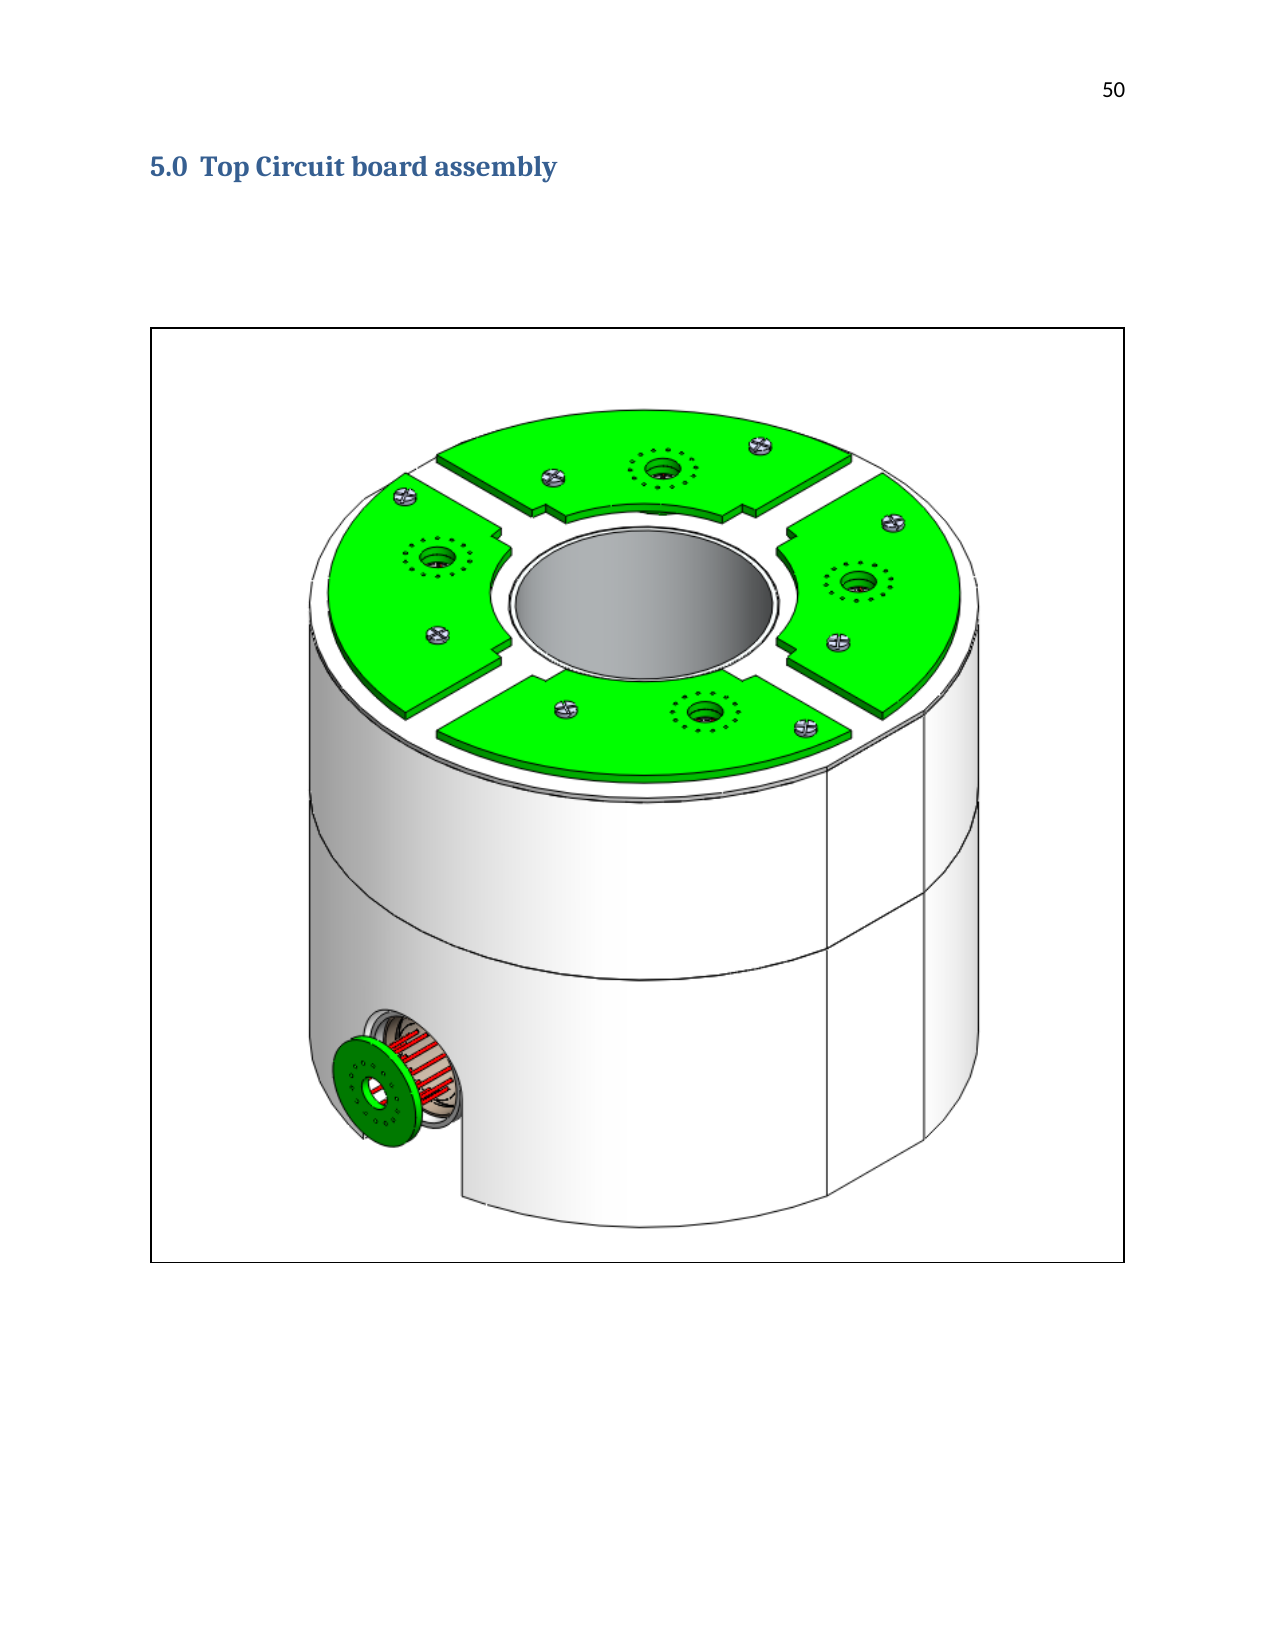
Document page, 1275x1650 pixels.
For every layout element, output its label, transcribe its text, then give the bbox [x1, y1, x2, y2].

picture [152, 329, 1123, 1262]
subtitle 5.0 Top Circuit board assembly [150, 150, 1125, 183]
